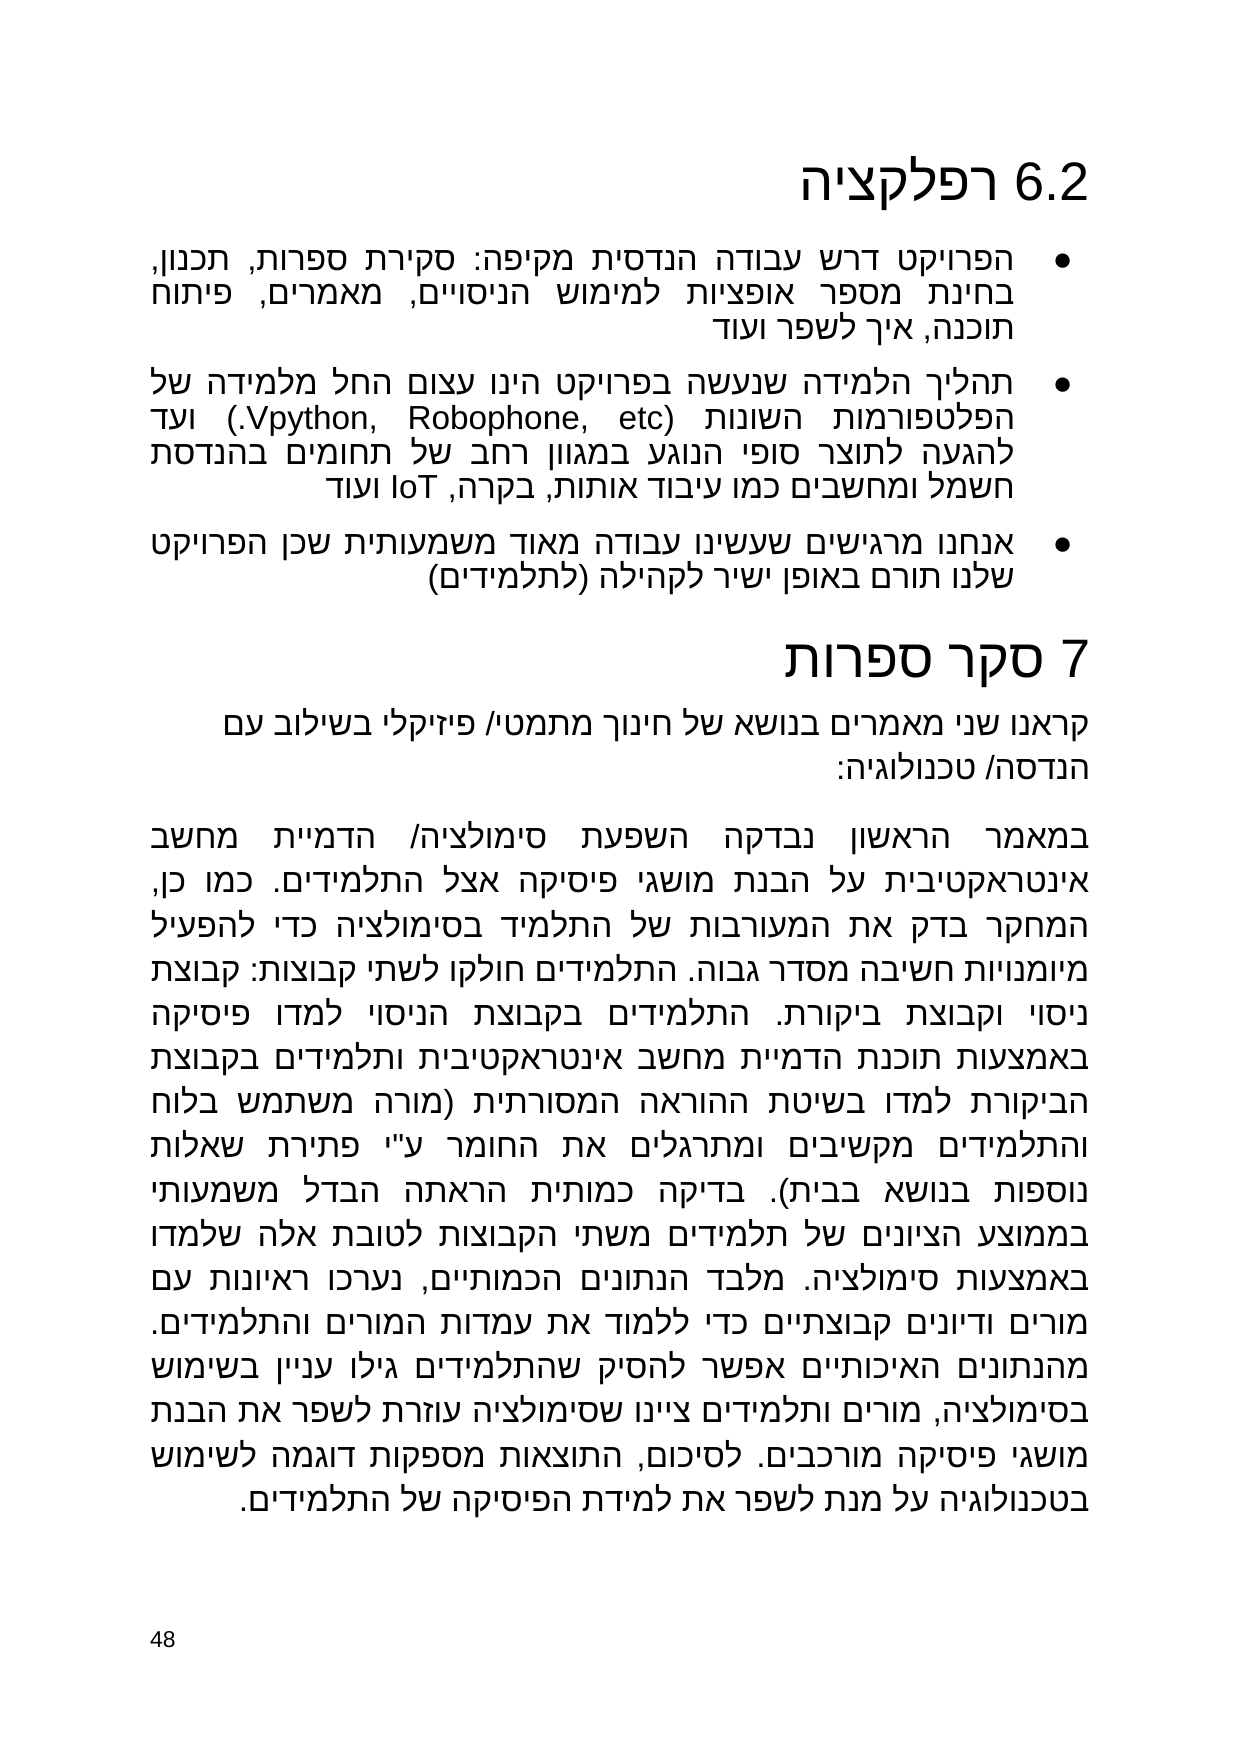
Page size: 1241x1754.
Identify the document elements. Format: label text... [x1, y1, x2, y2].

title 7 סקר ספרות [150, 626, 1090, 688]
text במאמר הראשון נבדקה השפעת סימולציה/ הדמיית מחשב אינטראקטיבית על הבנת מושגי פיסיקה אצל התלמידים. כמו כן, המחקר בדק את המעורבות של התלמיד בסימולציה כדי להפעיל מיומנויות חשיבה מסדר גבוה. התלמידים חולקו לשתי קבוצות: קבוצת ניסוי וקבוצת ביקורת. התלמידים בקבוצת הניסוי למדו פיסיקה באמצעות תוכנת הדמיית מחשב אינטראקטיבית ותלמידים בקבוצת הביקורת למדו בשיטת ההוראה המסורתית (מורה משתמש בלוח והתלמידים מקשיבים ומתרגלים את החומר ע"י פתירת שאלות נוספות בנושא בבית). בדיקה כמותית הראתה הבדל משמעותי בממוצע הציונים של תלמידים משתי הקבוצות לטובת אלה שלמדו באמצעות סימולציה. מלבד הנתונים הכמותיים, נערכו ראיונות עם מורים ודיונים קבוצתיים כדי ללמוד את עמדות המורים והתלמידים. מהנתונים האיכותיים אפשר להסיק שהתלמידים גילו עניין בשימוש בסימולציה, מורים ותלמידים ציינו שסימולציה עוזרת לשפר את הבנת מושגי פיסיקה מורכבים. לסיכום, התוצאות מספקות דוגמה לשימוש בטכנולוגיה על מנת לשפר את למידת הפיסיקה של התלמידים. [150, 817, 1090, 1518]
title 6.2 רפלקציה [150, 150, 1090, 212]
list תהליך הלמידה שנעשה בפרויקט הינו עצום החל מלמידה של הפלטפורמות השונות (Vpython, Robophone, etc.) ועד להגעה לתוצר סופי הנוגע במגוון רחב של תחומים בהנדסת חשמל ומחשבים כמו עיבוד אותות, בקרה, IoT ועוד [150, 367, 1053, 506]
list הפרויקט דרש עבודה הנדסית מקיפה: סקירת ספרות, תכנון, בחינת מספר אופציות למימוש הניסויים, מאמרים, פיתוח תוכנה, איך לשפר ועוד [150, 242, 1053, 346]
text קראנו שני מאמרים בנושא של חינוך מתמטי/ פיזיקלי בשילוב עם הנדסה/ טכנולוגיה: [150, 704, 1090, 787]
list אנחנו מרגישים שעשינו עבודה מאוד משמעותית שכן הפרויקט שלנו תורם באופן ישיר לקהילה (לתלמידים) [150, 527, 1053, 596]
